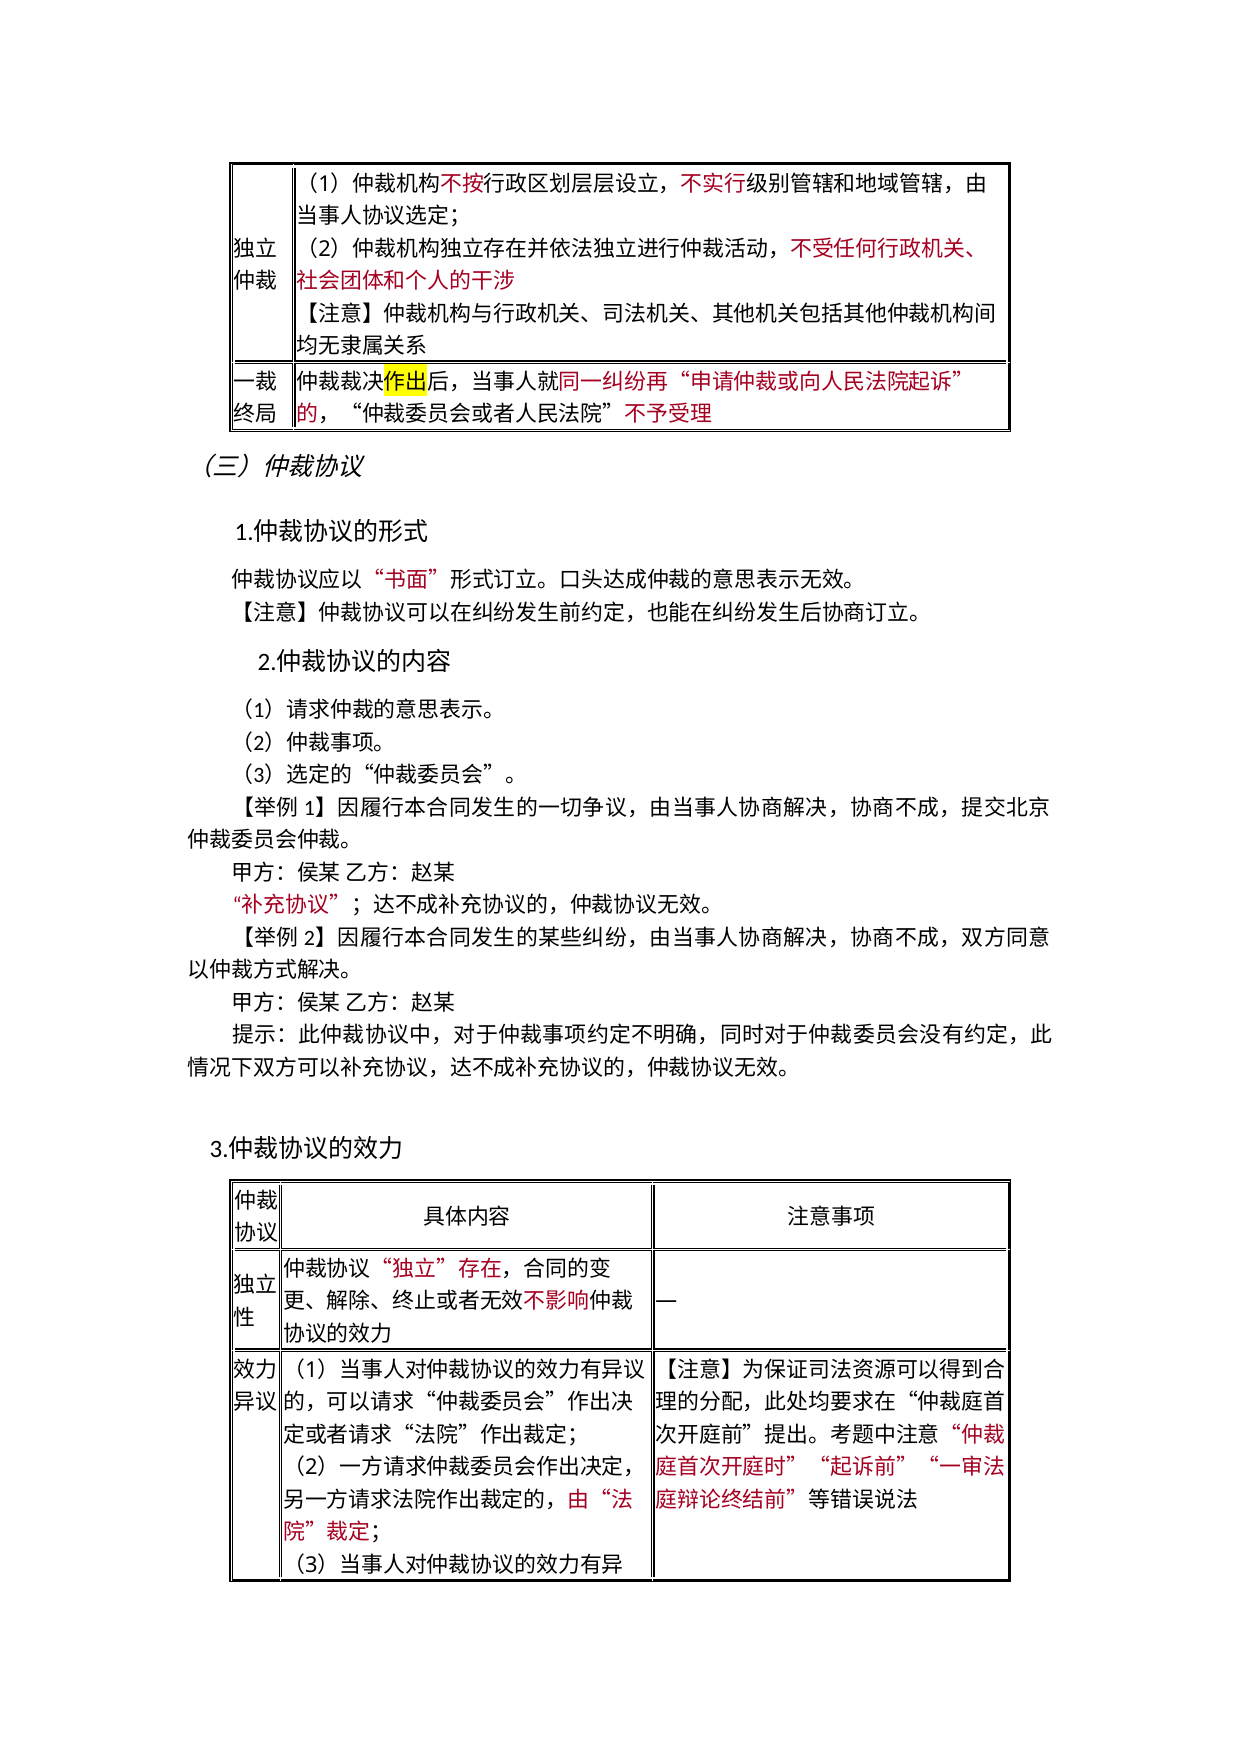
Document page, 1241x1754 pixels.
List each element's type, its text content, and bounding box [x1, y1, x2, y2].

table_cell — [655, 1248, 1009, 1348]
table_header 注意事项 [653, 1183, 1008, 1247]
table_cell 效力异议 [233, 1348, 281, 1579]
text 2.仲裁协议的内容 （1）请求仲裁的意思表示。 （2）仲裁事项。 （3）选定的“仲裁委员会”。 【举例1】因履行本合同发生的一切争议，由当事人协商解决，协商不成，提交北京仲裁委员会仲裁。 甲方：侯某 乙方：赵某 [187, 627, 1053, 887]
text “补充协议”；达不成补充协议的，仲裁协议无效。 【举例2】因履行本合同发生的某些纠纷，由当事人协商解决，协商不成，双方同意以仲裁方式解决。 甲方：侯某 乙方：赵某 提示：此仲裁协议中，对于仲裁事项约定不明确，同时对于仲裁委员会没有约定，此情况下双方可以补充协议，达不成补充协议的，仲裁协议无效。 [187, 887, 1053, 1082]
table_cell 仲裁协议“独立”存在，合同的变更、解除、终止或者无效不影响仲裁协议的效力 [282, 1251, 651, 1348]
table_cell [281, 1348, 653, 1579]
table_header 仲裁协议 [233, 1183, 281, 1247]
table_header 具体内容 [281, 1181, 653, 1247]
text 3.仲裁协议的效力 [187, 1114, 1053, 1179]
table_cell 仲裁裁决作出后，当事人就同一纠纷再“申请仲裁或向人民法院起诉”的，“仲裁委员会或者人民法院”不予受理 [294, 360, 1009, 428]
table_cell 一裁终局 [233, 360, 294, 428]
text （三）仲裁协议 1.仲裁协议的形式 仲裁协议应以“书面”形式订立。口头达成仲裁的意思表示无效。 【注意】仲裁协议可以在纠纷发生前约定，也能在纠纷发生后协商订立。 [187, 432, 1053, 627]
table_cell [653, 1348, 1009, 1579]
table_cell 独立性 [233, 1248, 279, 1348]
table_cell （1）仲裁机构不按行政区划层层设立，不实行级别管辖和地域管辖，由当事人协议选定； （2）仲裁机构独立存在并依法独立进行仲裁活动，不受任何行政机关、社会团体和个人的干涉 【注意】仲裁机构与行政机关、司法机关、其他机关包括其他仲裁机构间均无隶属关系 [294, 165, 1008, 360]
table_cell 独立仲裁 [233, 164, 294, 360]
